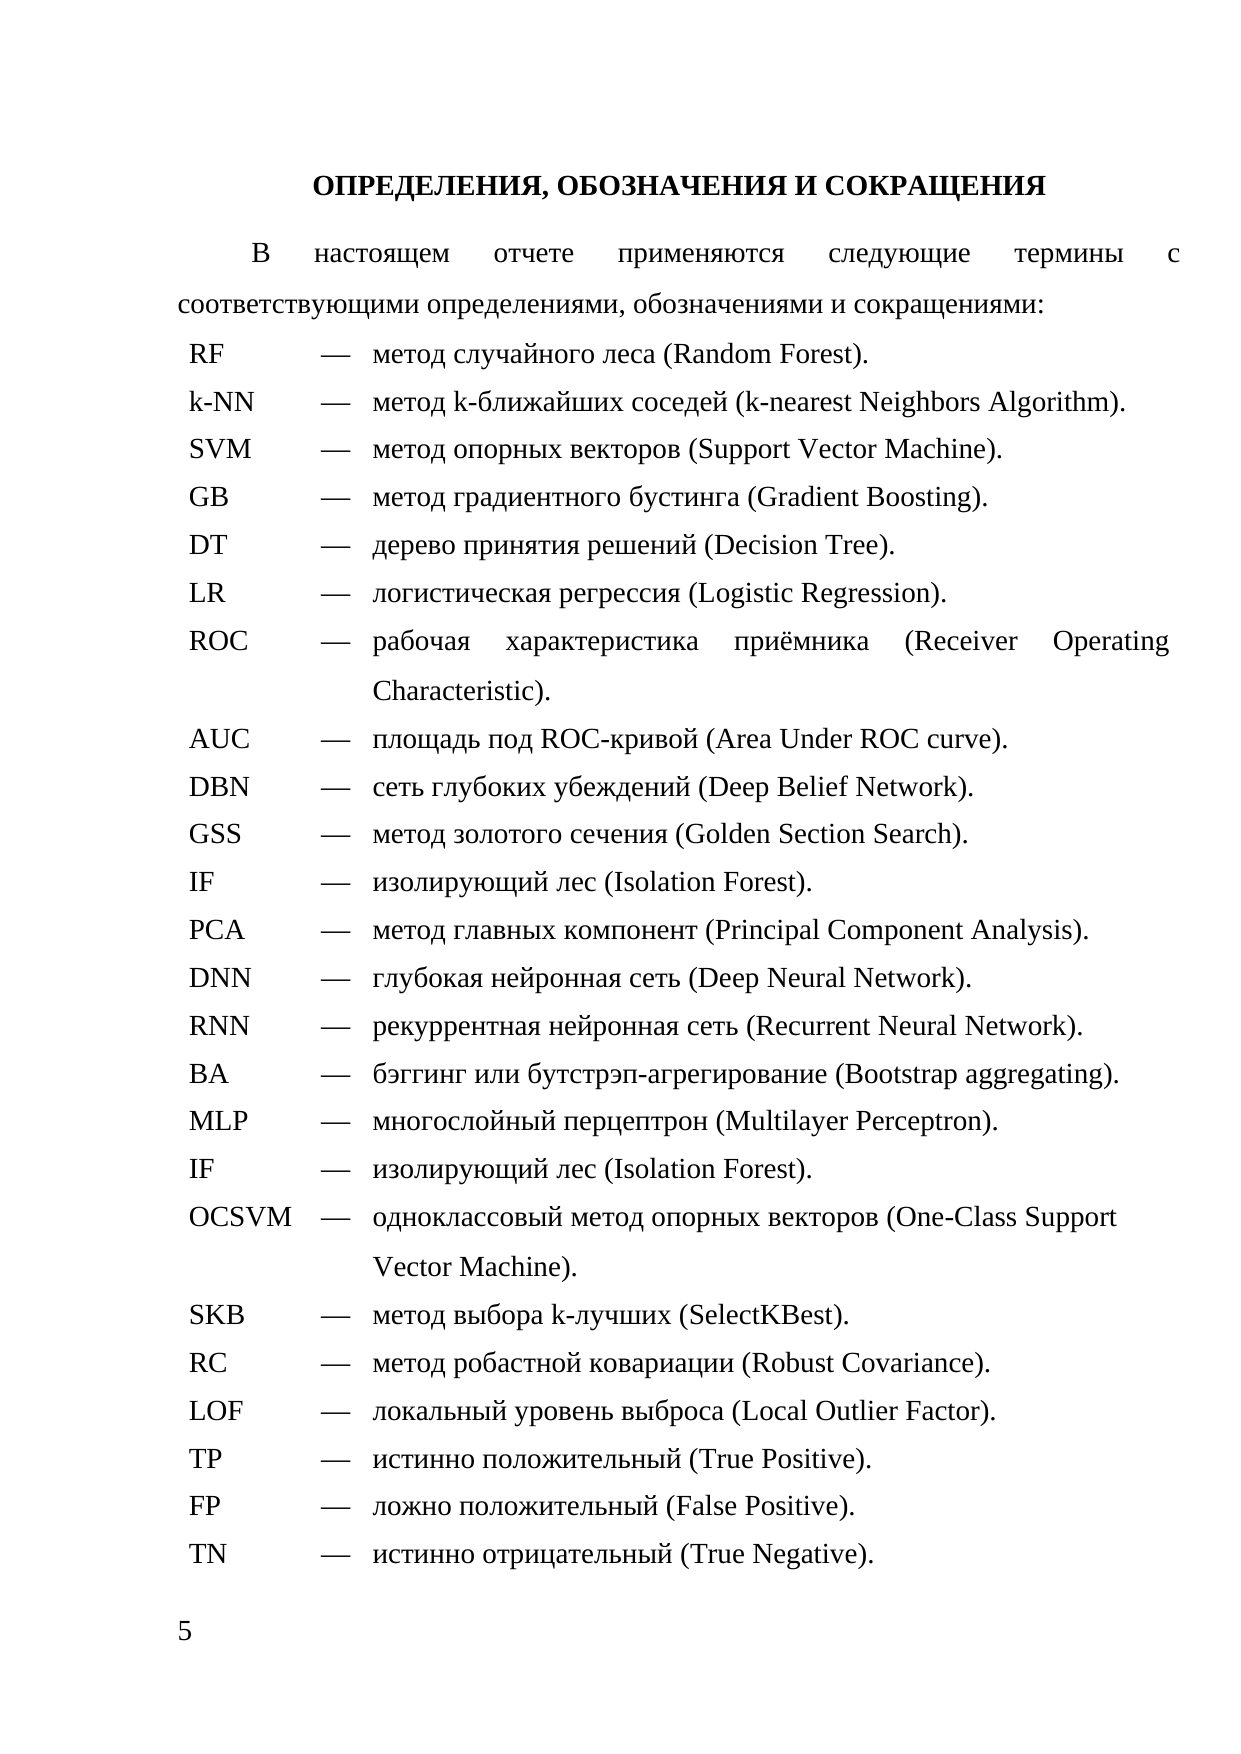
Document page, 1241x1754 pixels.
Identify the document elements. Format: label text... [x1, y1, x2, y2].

table_cell метод главных компонент (Principal Component Analysis). [361, 912, 1181, 960]
table_cell дерево принятия решений (Decision Tree). [361, 527, 1181, 575]
table_cell — [310, 1297, 361, 1345]
table_cell BA [177, 1056, 309, 1103]
table_cell — [310, 1008, 361, 1056]
table_cell — [310, 865, 361, 912]
table_cell GSS [177, 817, 309, 864]
table_cell — [310, 1151, 361, 1199]
table_cell бэггинг или бутстрэп-агрегирование (Bootstrap aggregating). [361, 1056, 1181, 1103]
table_cell MLP [177, 1104, 309, 1151]
table_cell ложно положительный (False Positive). [361, 1489, 1181, 1536]
table_cell IF [177, 1151, 309, 1199]
table_cell SVM [177, 432, 309, 479]
table_cell истинно отрицательный (True Negative). [361, 1536, 1181, 1584]
table_cell GB [177, 480, 309, 527]
table_cell площадь под ROC-кривой (Area Under ROC curve). [361, 721, 1181, 769]
table_cell — [310, 960, 361, 1008]
table_cell — [310, 1104, 361, 1151]
table_cell DNN [177, 960, 309, 1008]
table_cell DT [177, 527, 309, 575]
table_cell — [310, 912, 361, 960]
table_cell глубокая нейронная сеть (Deep Neural Network). [361, 960, 1181, 1008]
table_cell — [310, 432, 361, 479]
table_cell AUC [177, 721, 309, 769]
table_header — [310, 336, 361, 384]
table_cell — [310, 1056, 361, 1103]
table_cell — [310, 1441, 361, 1488]
table_cell ROC [177, 623, 309, 721]
table_cell локальный уровень выброса (Local Outlier Factor). [361, 1393, 1181, 1441]
table_cell RNN [177, 1008, 309, 1056]
table_cell рекуррентная нейронная сеть (Recurrent Neural Network). [361, 1008, 1181, 1056]
text В настоящем отчете применяются следующие термины с соответствующими определениями, обозначениями и сокращениями: [177, 235, 1181, 319]
table_cell LOF [177, 1393, 309, 1441]
table_cell PCA [177, 912, 309, 960]
table_cell — [310, 480, 361, 527]
table_cell логистическая регрессия (Logistic Regression). [361, 575, 1181, 623]
table_cell FP [177, 1489, 309, 1536]
table_cell RC [177, 1345, 309, 1393]
table_cell k-NN [177, 384, 309, 432]
table_cell DBN [177, 769, 309, 817]
table_cell метод робастной ковариации (Robust Covariance). [361, 1345, 1181, 1393]
table_cell — [310, 575, 361, 623]
table_header метод случайного леса (Random Forest). [361, 336, 1181, 384]
table_cell рабочая характеристика приёмника (Receiver Operating Characteristic). [361, 623, 1181, 721]
table_cell метод выбора k-лучших (SelectKBest). [361, 1297, 1181, 1345]
table_cell IF [177, 865, 309, 912]
table_header RF [177, 336, 309, 384]
table_cell изолирующий лес (Isolation Forest). [361, 1151, 1181, 1199]
table_cell метод градиентного бустинга (Gradient Boosting). [361, 480, 1181, 527]
table_cell — [310, 1536, 361, 1584]
table_cell метод опорных векторов (Support Vector Machine). [361, 432, 1181, 479]
table_cell LR [177, 575, 309, 623]
table_cell метод золотого сечения (Golden Section Search). [361, 817, 1181, 864]
table_cell TP [177, 1441, 309, 1488]
table_cell метод k-ближайших соседей (k-nearest Neighbors Algorithm). [361, 384, 1181, 432]
table_cell — [310, 527, 361, 575]
table_cell — [310, 769, 361, 817]
table_cell сеть глубоких убеждений (Deep Belief Network). [361, 769, 1181, 817]
table_cell одноклассовый метод опорных векторов (One-Class Support Vector Machine). [361, 1199, 1181, 1297]
table_cell — [310, 623, 361, 721]
table_cell изолирующий лес (Isolation Forest). [361, 865, 1181, 912]
table_cell многослойный перцептрон (Multilayer Perceptron). [361, 1104, 1181, 1151]
table_cell — [310, 817, 361, 864]
table_cell TN [177, 1536, 309, 1584]
table_cell — [310, 1489, 361, 1536]
table_cell OCSVM [177, 1199, 309, 1297]
table_cell истинно положительный (True Positive). [361, 1441, 1181, 1488]
table_cell — [310, 384, 361, 432]
table_cell — [310, 721, 361, 769]
table_cell — [310, 1345, 361, 1393]
subtitle ОПРЕДЕЛЕНИЯ, ОБОЗНАЧЕНИЯ И СОКРАЩЕНИЯ [177, 168, 1181, 202]
table_cell — [310, 1393, 361, 1441]
table_cell — [310, 1199, 361, 1297]
table_cell SKB [177, 1297, 309, 1345]
